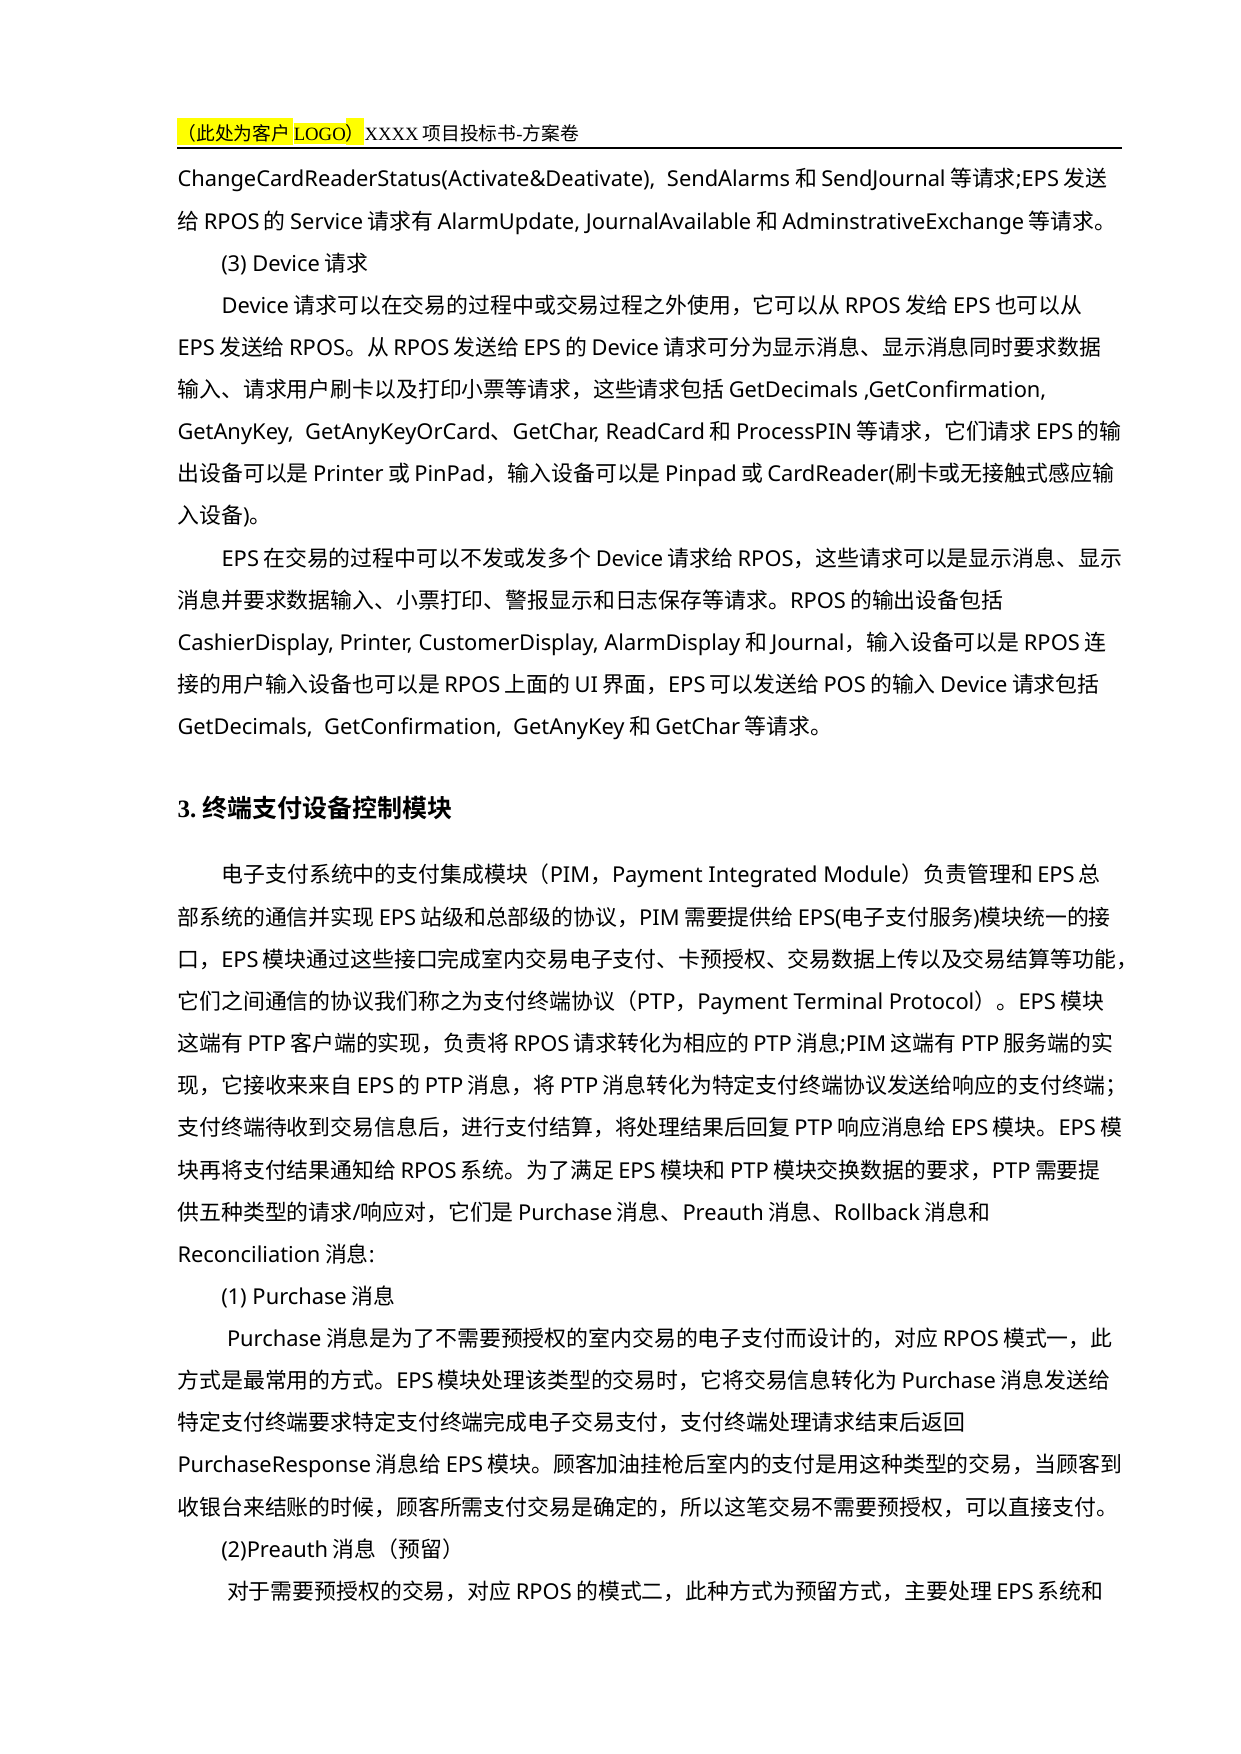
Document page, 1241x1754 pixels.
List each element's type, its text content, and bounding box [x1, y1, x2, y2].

text Purchase消息是为了不需要预授权的室内交易的电子支付而设计的，对应RPOS模式一，此方式是最常用的方式。EPS模块处理该类型的交易时，它将交易信息转化为Purchase消息发送给特定支付终端要求特定支付终端完成电子交易支付，支付终端处理请求结束后返回PurchaseResponse消息给EPS模块。顾客加油挂枪后室内的支付是用这种类型的交易，当顾客到收银台来结账的时候，顾客所需支付交易是确定的，所以这笔交易不需要预授权，可以直接支付。 [177, 1321, 1122, 1522]
text EPS在交易的过程中可以不发或发多个Device请求给RPOS，这些请求可以是显示消息、显示消息并要求数据输入、小票打印、警报显示和日志保存等请求。RPOS的输出设备包括CashierDisplay, Printer, CustomerDisplay, AlarmDisplay和Journal，输入设备可以是RPOS连接的用户输入设备也可以是RPOS上面的UI界面，EPS可以发送给POS的输入Device请求包括GetDecimals, GetConfirmation, GetAnyKey和GetChar等请求。 [177, 540, 1122, 741]
text (1) Purchase消息 [177, 1279, 1122, 1311]
text (3) Device请求 [177, 245, 1122, 278]
subtitle 终端支付设备控制模块 [177, 774, 1122, 839]
text 电子支付系统中的支付集成模块（PIM，Payment Integrated Module）负责管理和EPS总部系统的通信并实现EPS站级和总部级的协议，PIM需要提供给EPS(电子支付服务)模块统一的接口，EPS模块通过这些接口完成室内交易电子支付、卡预授权、交易数据上传以及交易结算等功能，它们之间通信的协议我们称之为支付终端协议（PTP，Payment Terminal Protocol）。EPS模块这端有PTP客户端的实现，负责将RPOS请求转化为相应的PTP消息;PIM这端有PTP服务端的实现，它接收来来自EPS的PTP消息，将PTP消息转化为特定支付终端协议发送给响应的支付终端；支付终端待收到交易信息后，进行支付结算，将处理结果后回复PTP响应消息给EPS模块。EPS模块再将支付结果通知给RPOS系统。为了满足EPS模块和PTP模块交换数据的要求，PTP需要提供五种类型的请求/响应对，它们是Purchase消息、Preauth消息、Rollback消息和Reconciliation消息: [177, 857, 1122, 1269]
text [177, 1573, 1122, 1606]
text Device请求可以在交易的过程中或交易过程之外使用，它可以从RPOS发给EPS也可以从EPS发送给RPOS。从RPOS发送给EPS的Device请求可分为显示消息、显示消息同时要求数据输入、请求用户刷卡以及打印小票等请求，这些请求包括GetDecimals ,GetConfirmation, GetAnyKey, GetAnyKeyOrCard、GetChar, ReadCard和ProcessPIN等请求，它们请求EPS的输出设备可以是Printer或PinPad，输入设备可以是Pinpad或CardReader(刷卡或无接触式感应输入设备)。 [177, 287, 1122, 531]
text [177, 161, 1122, 236]
text (2)Preauth消息（预留） [177, 1531, 1122, 1564]
